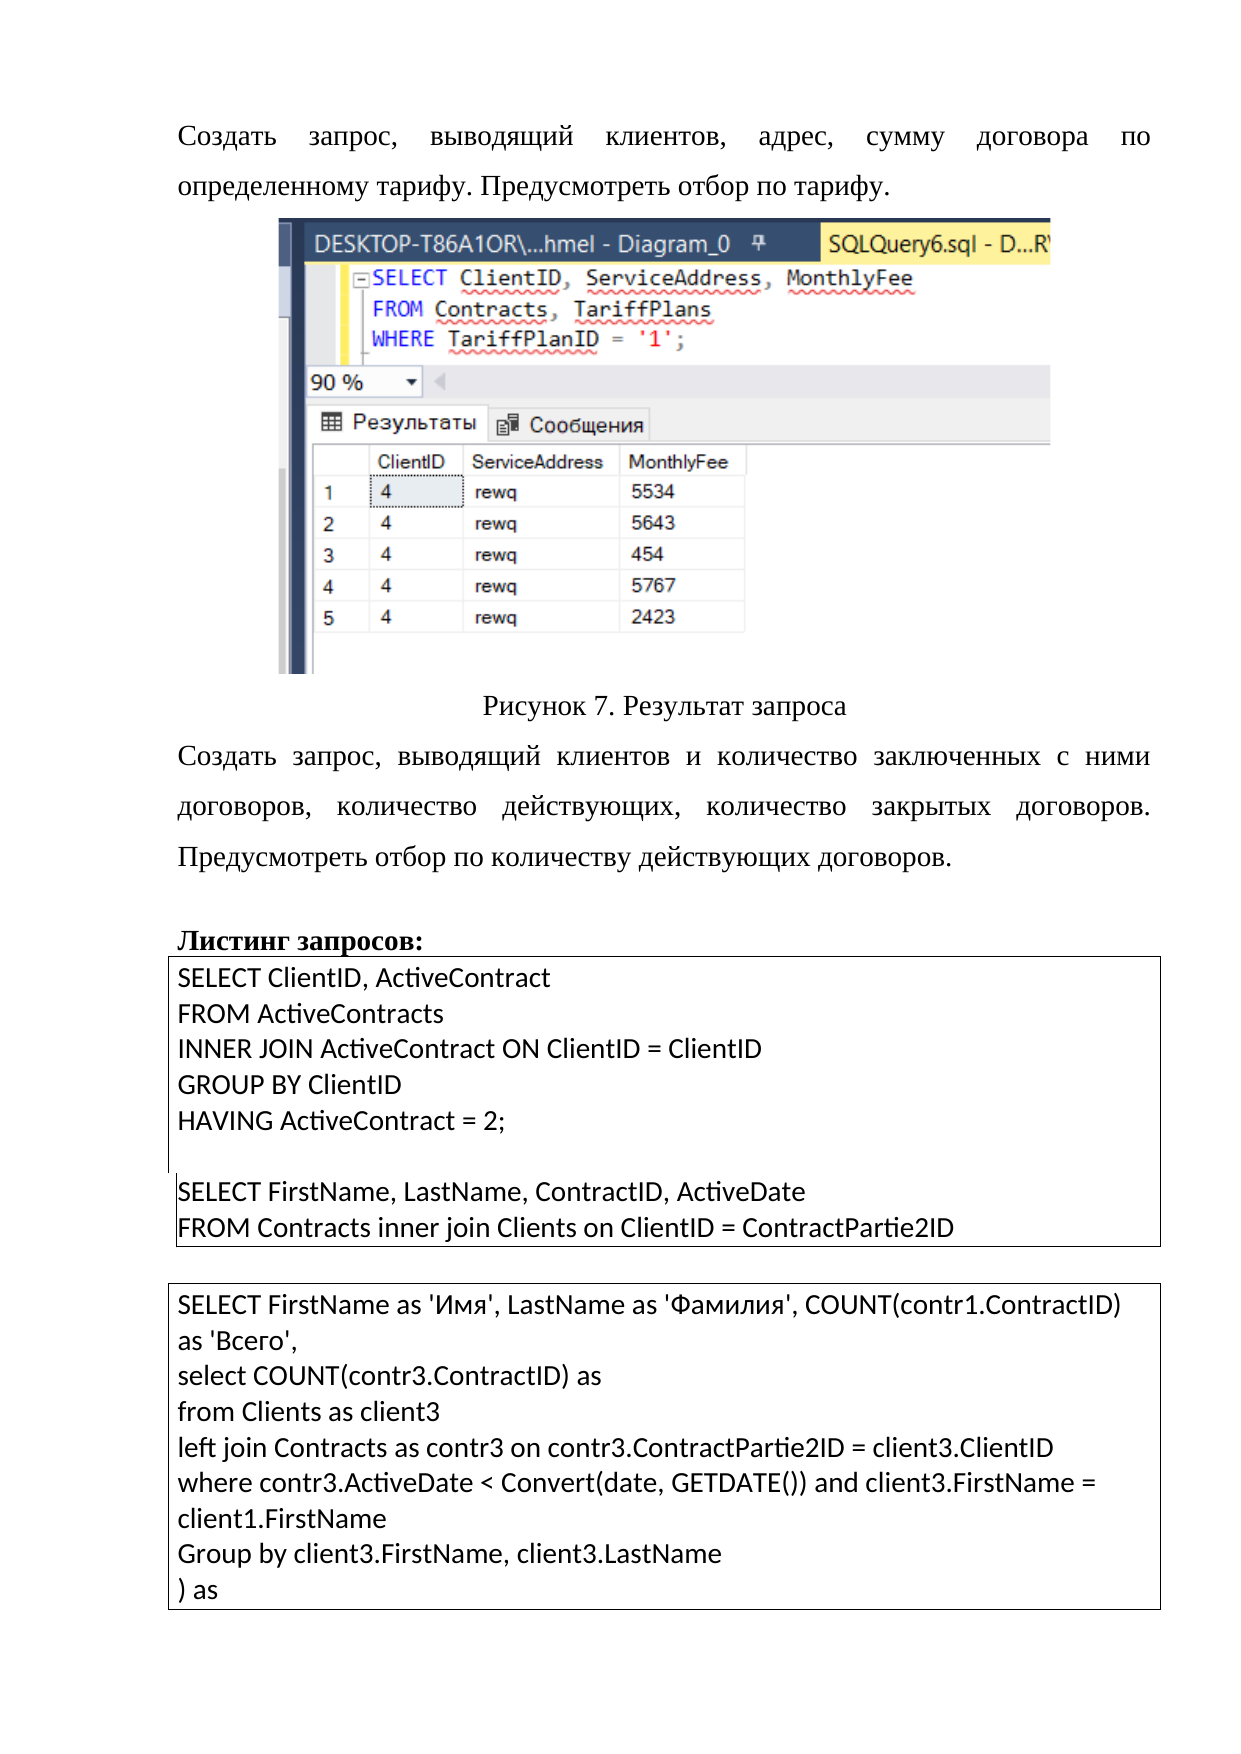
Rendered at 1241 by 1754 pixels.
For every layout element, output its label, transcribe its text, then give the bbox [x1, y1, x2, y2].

text Создать запрос, выводящий клиентов, адрес, сумму договора по определенному тарифу. Предусмотреть отбор по тарифу. [177, 118, 1152, 202]
picture [278, 218, 1051, 674]
text select COUNT(contr3.ContractID) as [177, 1357, 1152, 1393]
text where contr3.ActiveDate < Convert(date, GETDATE()) and client3.FirstName = client1.FirstName [177, 1464, 1152, 1536]
text ) as [169, 1568, 1160, 1609]
text SELECT FirstName, LastName, ContractID, ActiveDate [177, 1173, 1152, 1206]
text Листинг запросов: [177, 923, 1152, 956]
text Создать запрос, выводящий клиентов и количество заключенных с ними договоров, количество действующих, количество закрытых договоров. Предусмотреть отбор по количеству действующих договоров. [177, 738, 1152, 872]
text SELECT FirstName as 'Имя', LastName as 'Фамилия', COUNT(contr1.ContractID) as 'Всего', [169, 1284, 1160, 1357]
text GROUP BY ClientID [177, 1066, 1152, 1102]
text SELECT ClientID, ActiveContract [169, 957, 1160, 995]
text FROM Contracts inner join Clients on ClientID = ContractPartie2ID [177, 1206, 1160, 1246]
text HAVING ActiveContract = 2; [177, 1102, 1152, 1137]
text FROM ActiveContracts [177, 995, 1152, 1031]
text Group by client3.FirstName, client3.LastName [177, 1536, 1152, 1568]
text from Clients as client3 [177, 1393, 1152, 1429]
text Рисунок 7. Результат запроса [177, 688, 1152, 721]
text INNER JOIN ActiveContract ON ClientID = ClientID [177, 1031, 1152, 1066]
text left join Contracts as contr3 on contr3.ContractPartie2ID = client3.ClientID [177, 1429, 1152, 1464]
